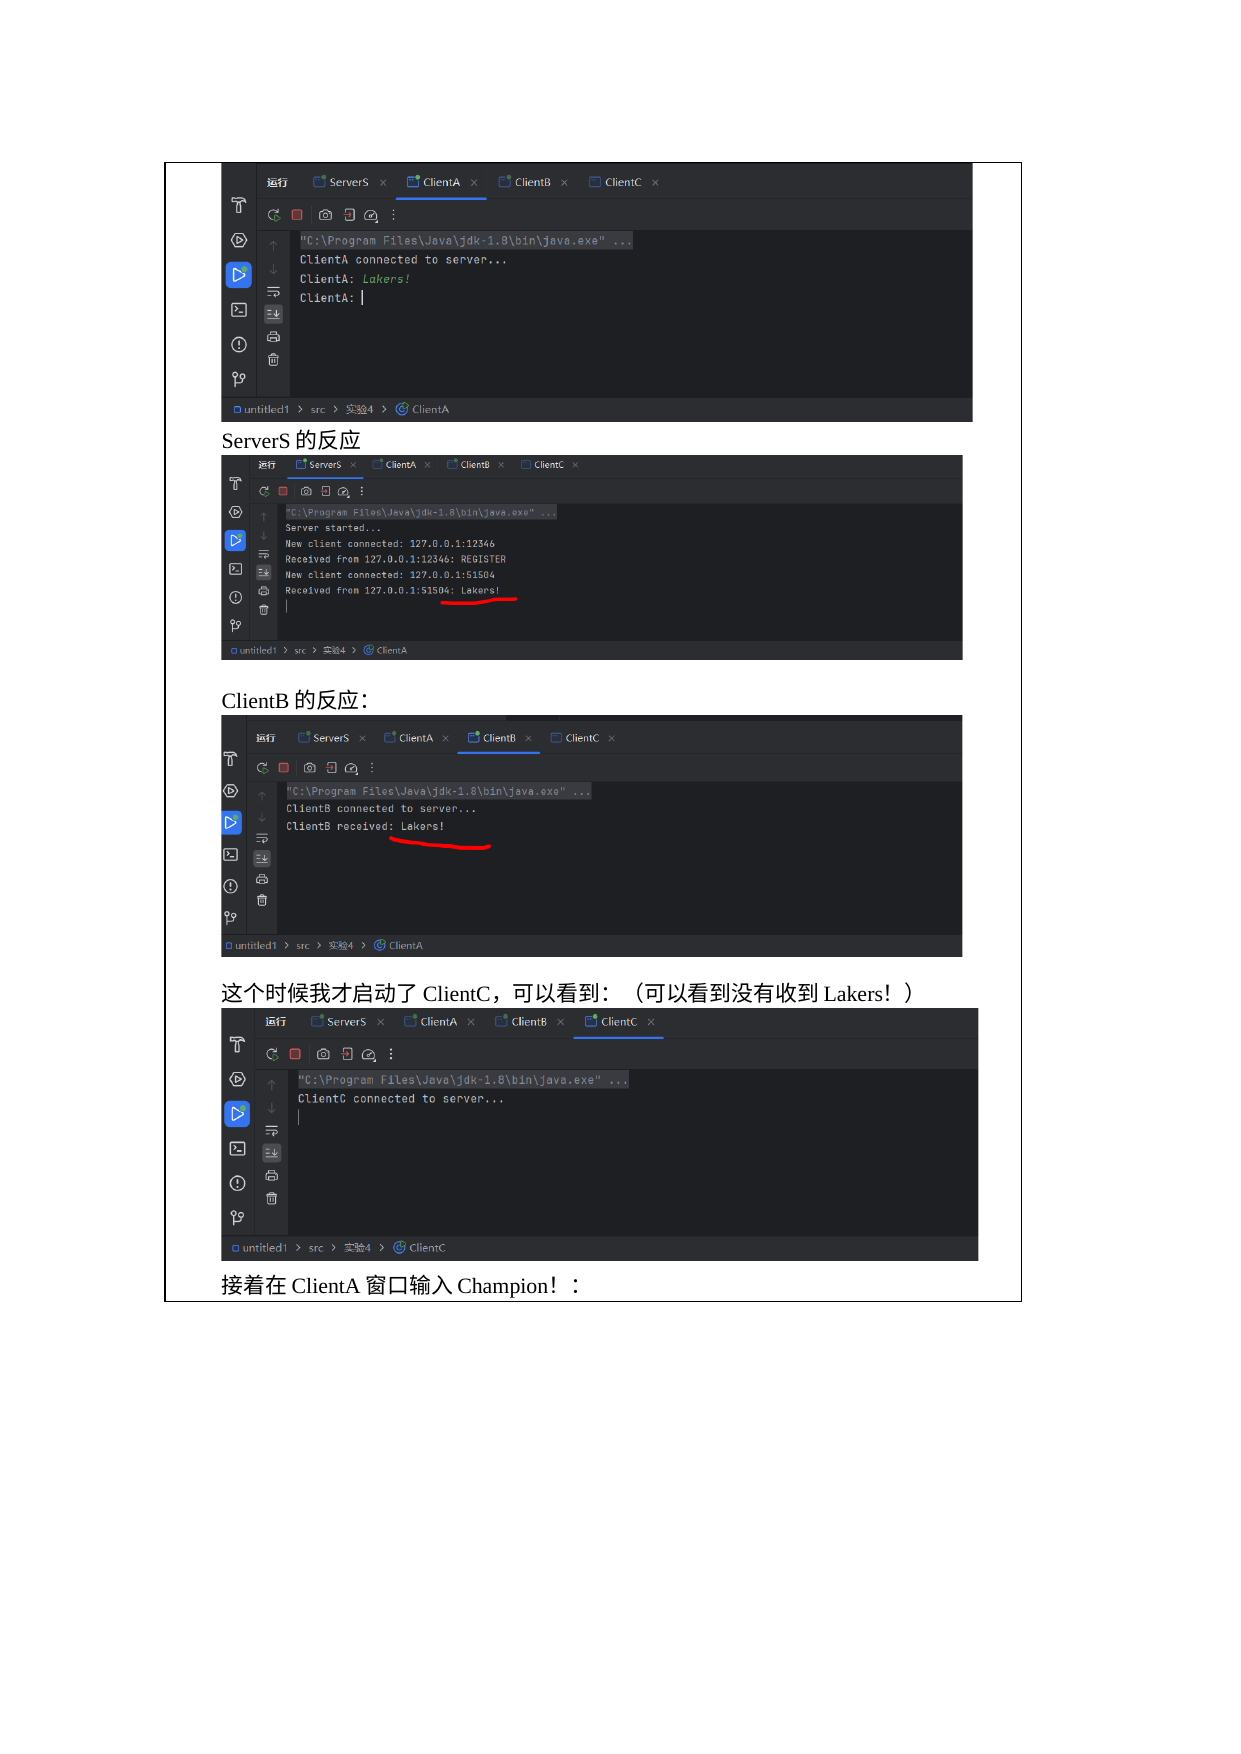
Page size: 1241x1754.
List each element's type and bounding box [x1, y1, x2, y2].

picture [221, 163, 973, 422]
picture [221, 1008, 979, 1261]
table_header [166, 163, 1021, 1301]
picture [221, 715, 963, 957]
picture [221, 455, 963, 660]
